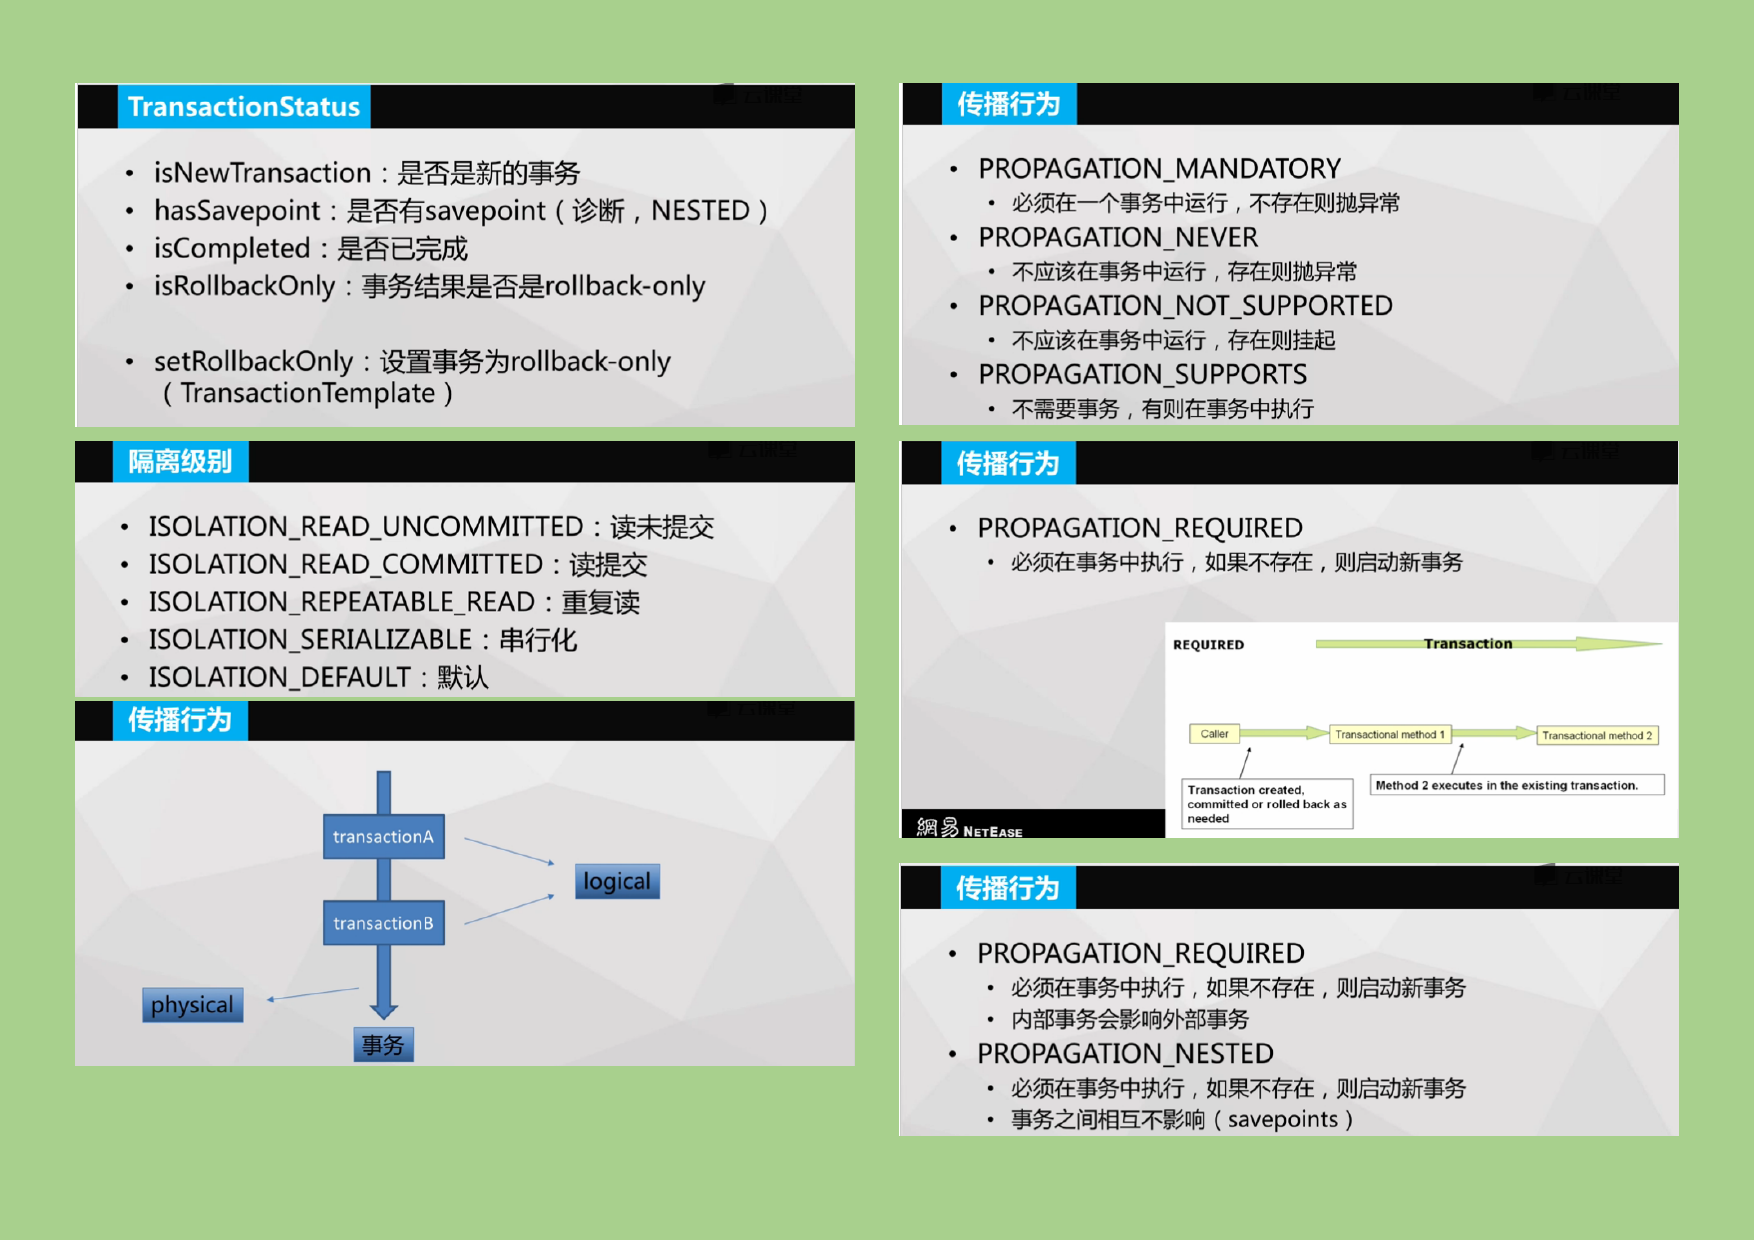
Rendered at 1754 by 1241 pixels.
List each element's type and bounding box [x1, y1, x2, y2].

picture [959, 92, 983, 116]
picture [181, 449, 231, 473]
picture [1020, 101, 1035, 116]
picture [75, 701, 855, 1066]
picture [958, 451, 982, 475]
picture [984, 92, 1009, 116]
picture [75, 441, 855, 697]
picture [207, 707, 230, 732]
picture [1036, 92, 1059, 116]
picture [1009, 451, 1034, 475]
picture [130, 449, 180, 473]
picture [75, 83, 855, 427]
picture [899, 863, 1679, 1136]
picture [181, 707, 206, 732]
picture [983, 451, 1008, 475]
picture [1036, 451, 1058, 475]
picture [1010, 92, 1019, 116]
picture [129, 707, 154, 732]
picture [899, 441, 1679, 838]
picture [155, 707, 180, 732]
picture [899, 83, 1679, 425]
